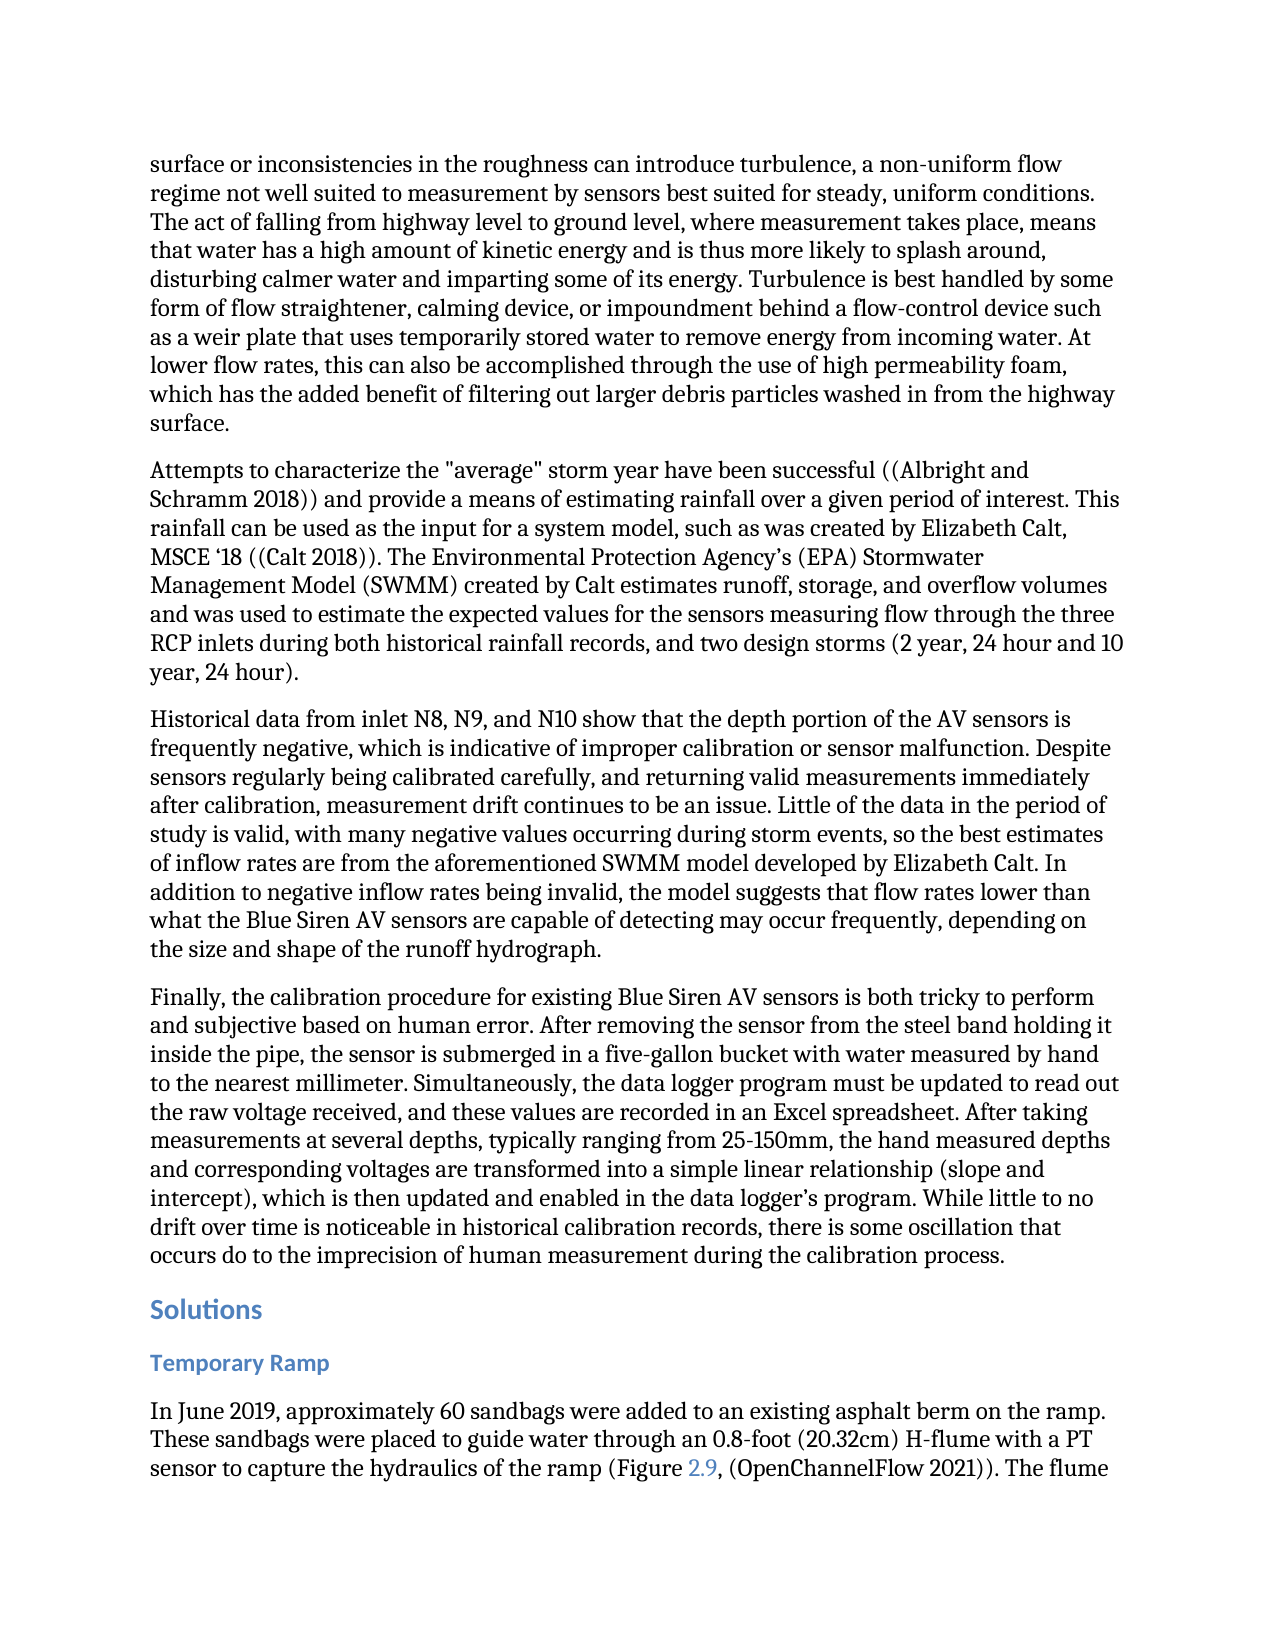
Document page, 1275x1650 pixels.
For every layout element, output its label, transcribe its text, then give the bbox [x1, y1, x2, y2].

text Attempts to characterize the "average" storm year have been successful ((Albright and Schramm 2018)) and provide a means of estimating rainfall over a given period of interest. This rainfall can be used as the input for a system model, such as was created by Elizabeth Calt, MSCE ‘18 ((Calt 2018)). The Environmental Protection Agency’s (EPA) Stormwater Management Model (SWMM) created by Calt estimates runoff, storage, and overflow volumes and was used to estimate the expected values for the sensors measuring flow through the three RCP inlets during both historical rainfall records, and two design storms (2 year, 24 hour and 10 year, 24 hour). [150, 456, 1125, 686]
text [150, 150, 1125, 437]
subtitle Solutions [150, 1291, 1125, 1326]
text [150, 1397, 1125, 1483]
text Finally, the calibration procedure for existing Blue Siren AV sensors is both tricky to perform and subjective based on human error. After removing the sensor from the steel band holding it inside the pipe, the sensor is submerged in a five-gallon bucket with water measured by hand to the nearest millimeter. Simultaneously, the data logger program must be updated to read out the raw voltage received, and these values are recorded in an Excel spreadsheet. After taking measurements at several depths, typically ranging from 25-150mm, the hand measured depths and corresponding voltages are transformed into a simple linear relationship (slope and intercept), which is then updated and enabled in the data logger’s program. While little to no drift over time is noticeable in historical calibration records, there is some oscillation that occurs do to the imprecision of human measurement during the calibration process. [150, 982, 1125, 1270]
text Historical data from inlet N8, N9, and N10 show that the depth portion of the AV sensors is frequently negative, which is indicative of improper calibration or sensor malfunction. Despite sensors regularly being calibrated carefully, and returning valid measurements immediately after calibration, measurement drift continues to be an issue. Little of the data in the period of study is valid, with many negative values occurring during storm events, so the best estimates of inflow rates are from the aforementioned SWMM model developed by Elizabeth Calt. In addition to negative inflow rates being invalid, the model suggests that flow rates lower than what the Blue Siren AV sensors are capable of detecting may occur frequently, depending on the size and shape of the runoff hydrograph. [150, 705, 1125, 964]
subtitle Temporary Ramp [150, 1347, 1125, 1378]
